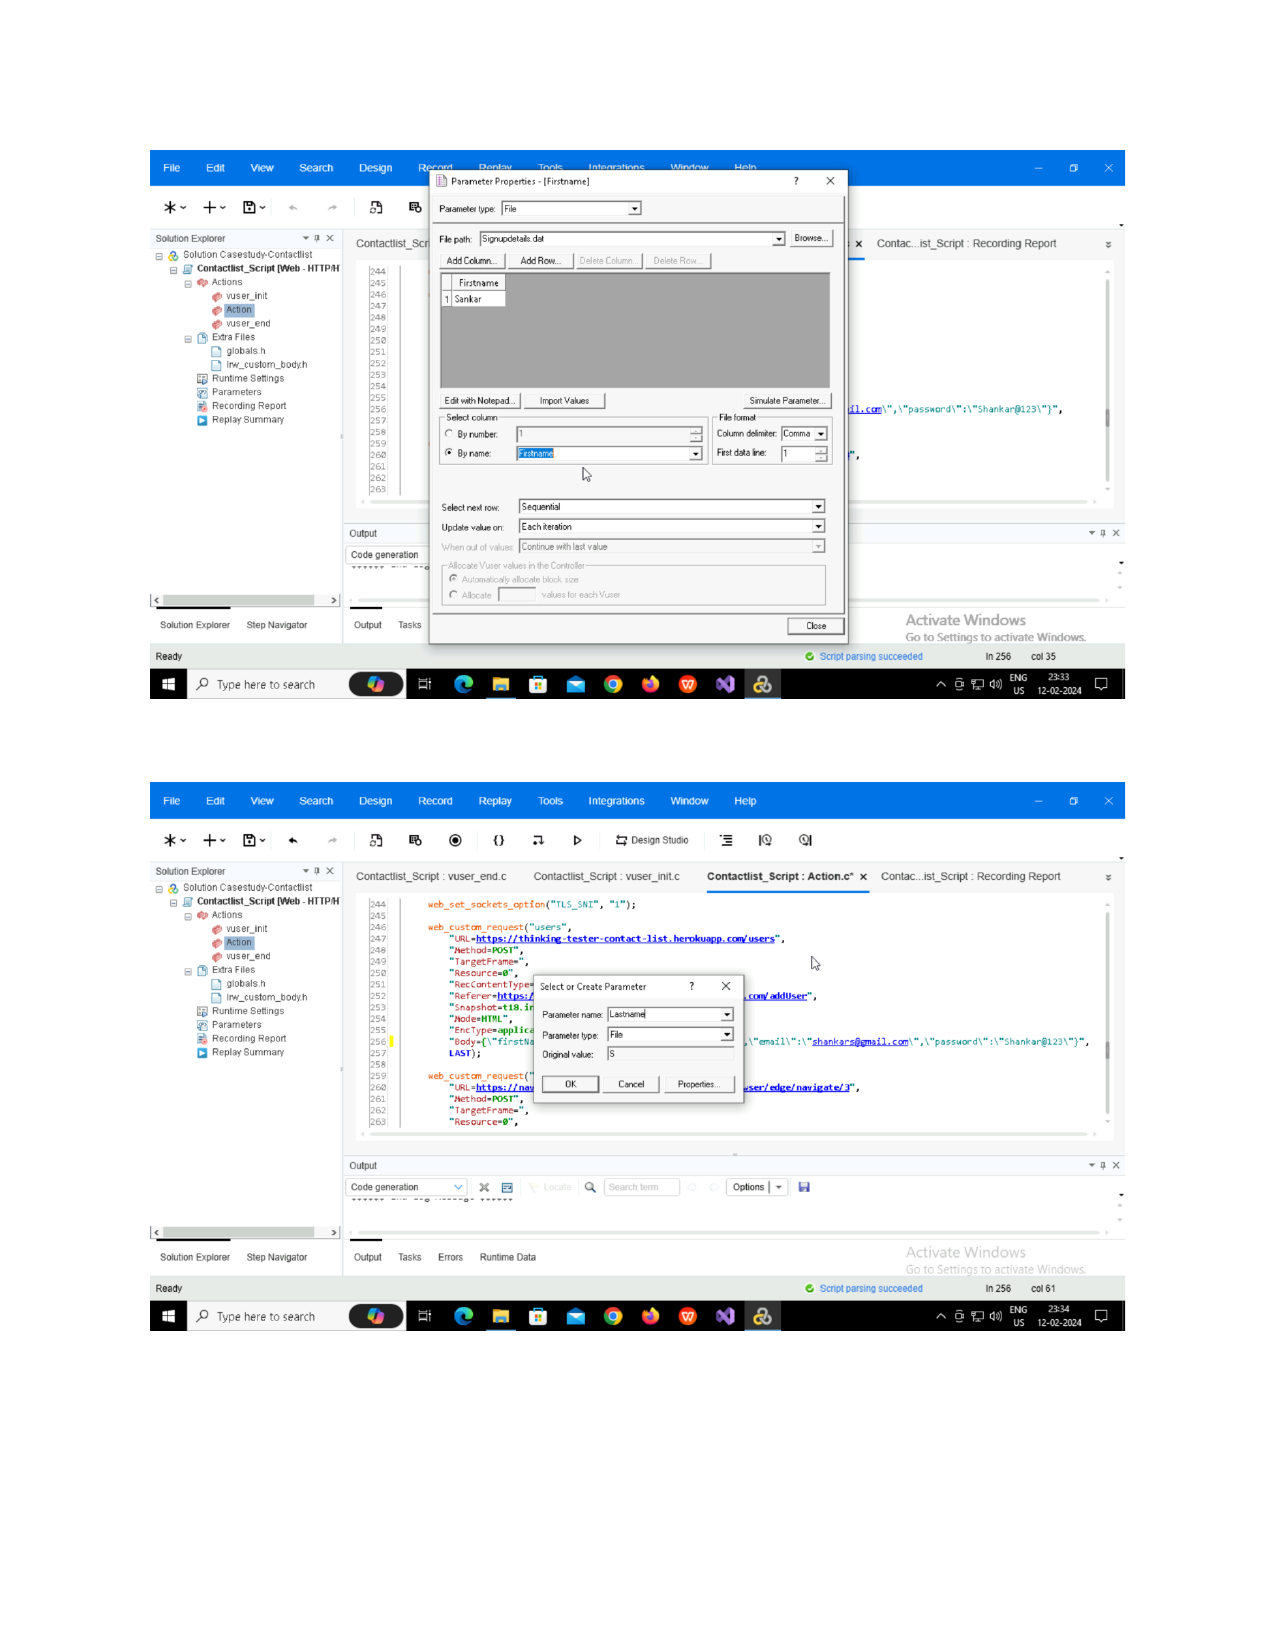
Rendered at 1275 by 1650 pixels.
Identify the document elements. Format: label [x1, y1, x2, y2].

picture [150, 150, 1125, 699]
picture [150, 782, 1125, 1331]
